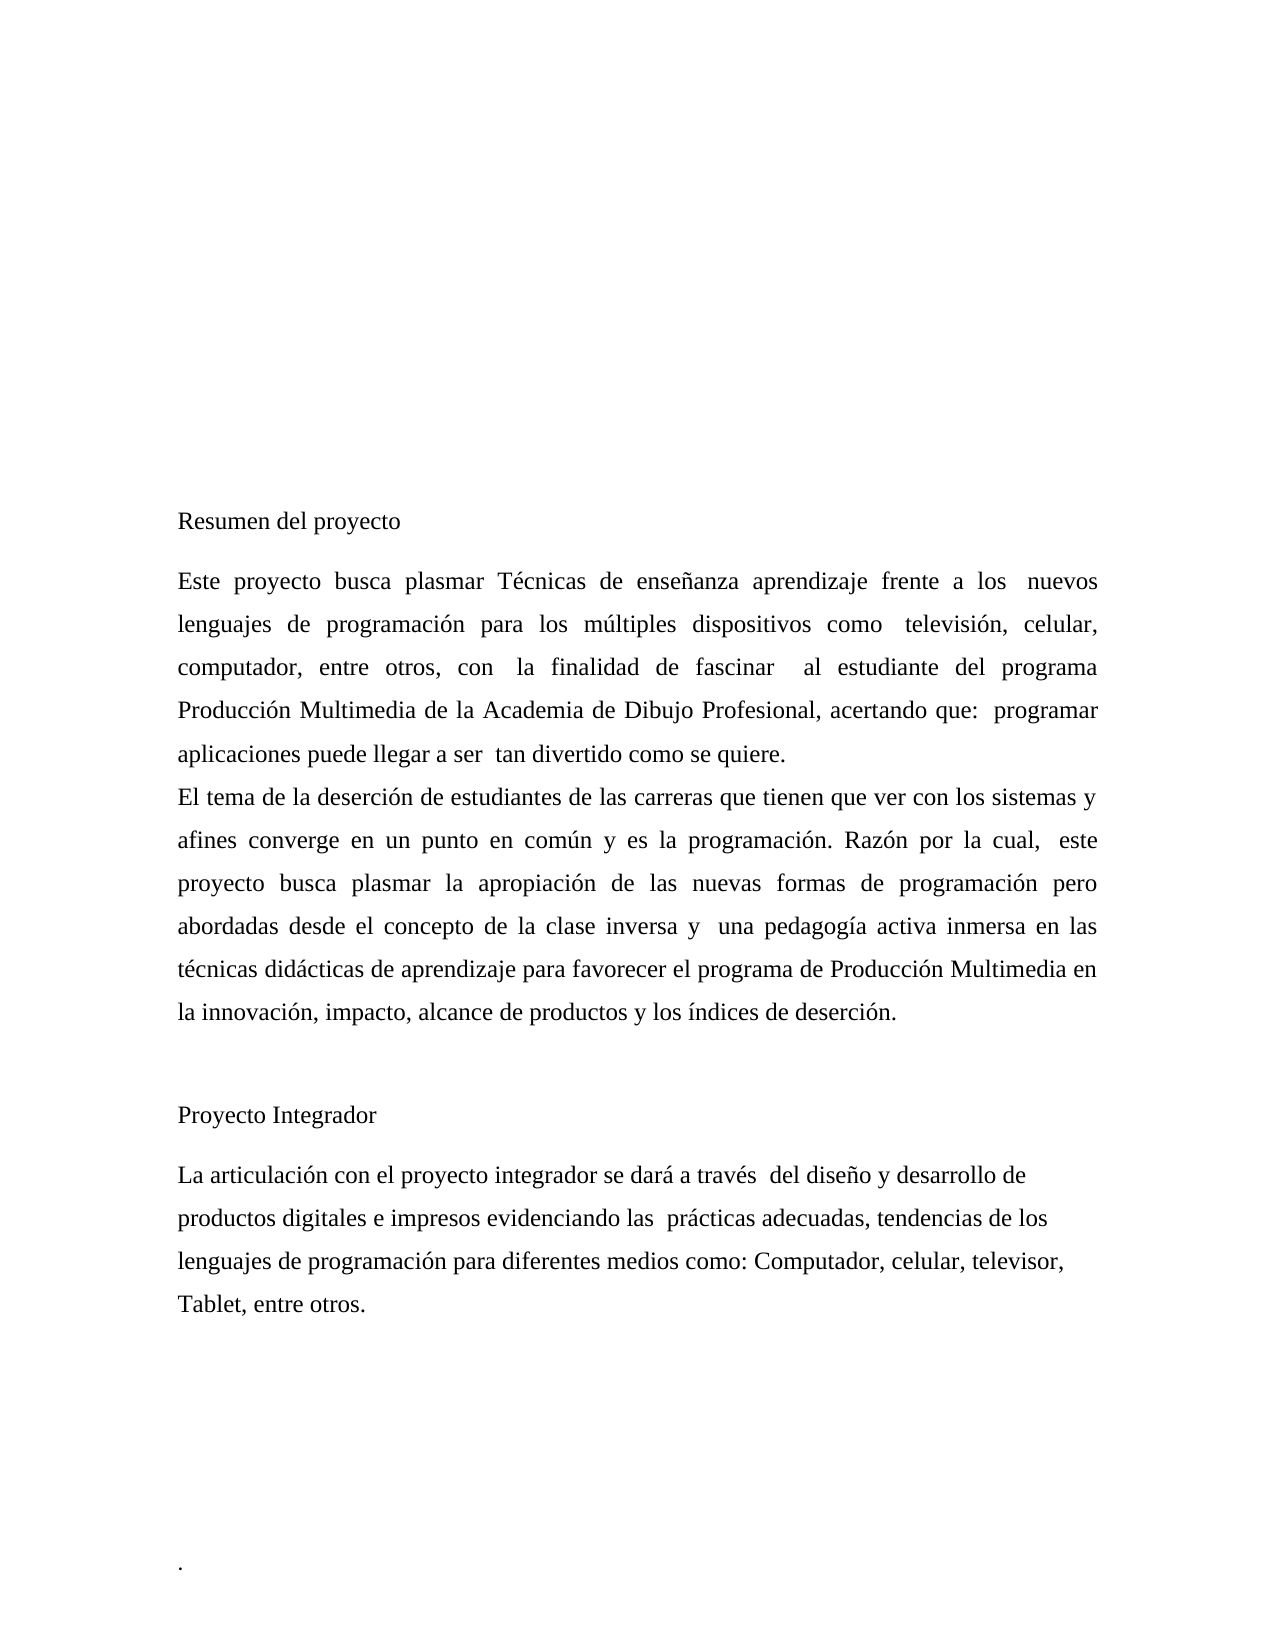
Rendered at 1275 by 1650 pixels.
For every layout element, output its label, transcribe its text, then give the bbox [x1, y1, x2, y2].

text Este proyecto busca plasmar Técnicas de enseñanza aprendizaje frente a los nuevos lenguajes de programación para los múltiples dispositivos como televisión, celular, computador, entre otros, con la finalidad de fascinar al estudiante del programa Producción Multimedia de la Academia de Dibujo Profesional, acertando que: programar aplicaciones puede llegar a ser tan divertido como se quiere. [177, 566, 1098, 767]
text La articulación con el proyecto integrador se dará a través del diseño y desarrollo de productos digitales e impresos evidenciando las prácticas adecuadas, tendencias de los lenguajes de programación para diferentes medios como: Computador, celular, televisor, Tablet, entre otros. [177, 1160, 1098, 1318]
text El tema de la deserción de estudiantes de las carreras que tienen que ver con los sistemas y afines converge en un punto en común y es la programación. Razón por la cual, este proyecto busca plasmar la apropiación de las nuevas formas de programación pero abordadas desde el concepto de la clase inversa y una pedagogía activa inmersa en las técnicas didácticas de aprendizaje para favorecer el programa de Producción Multimedia en la innovación, impacto, alcance de productos y los índices de deserción. [177, 782, 1098, 1026]
text Proyecto Integrador [177, 1100, 1098, 1129]
text Resumen del proyecto [177, 506, 1098, 535]
